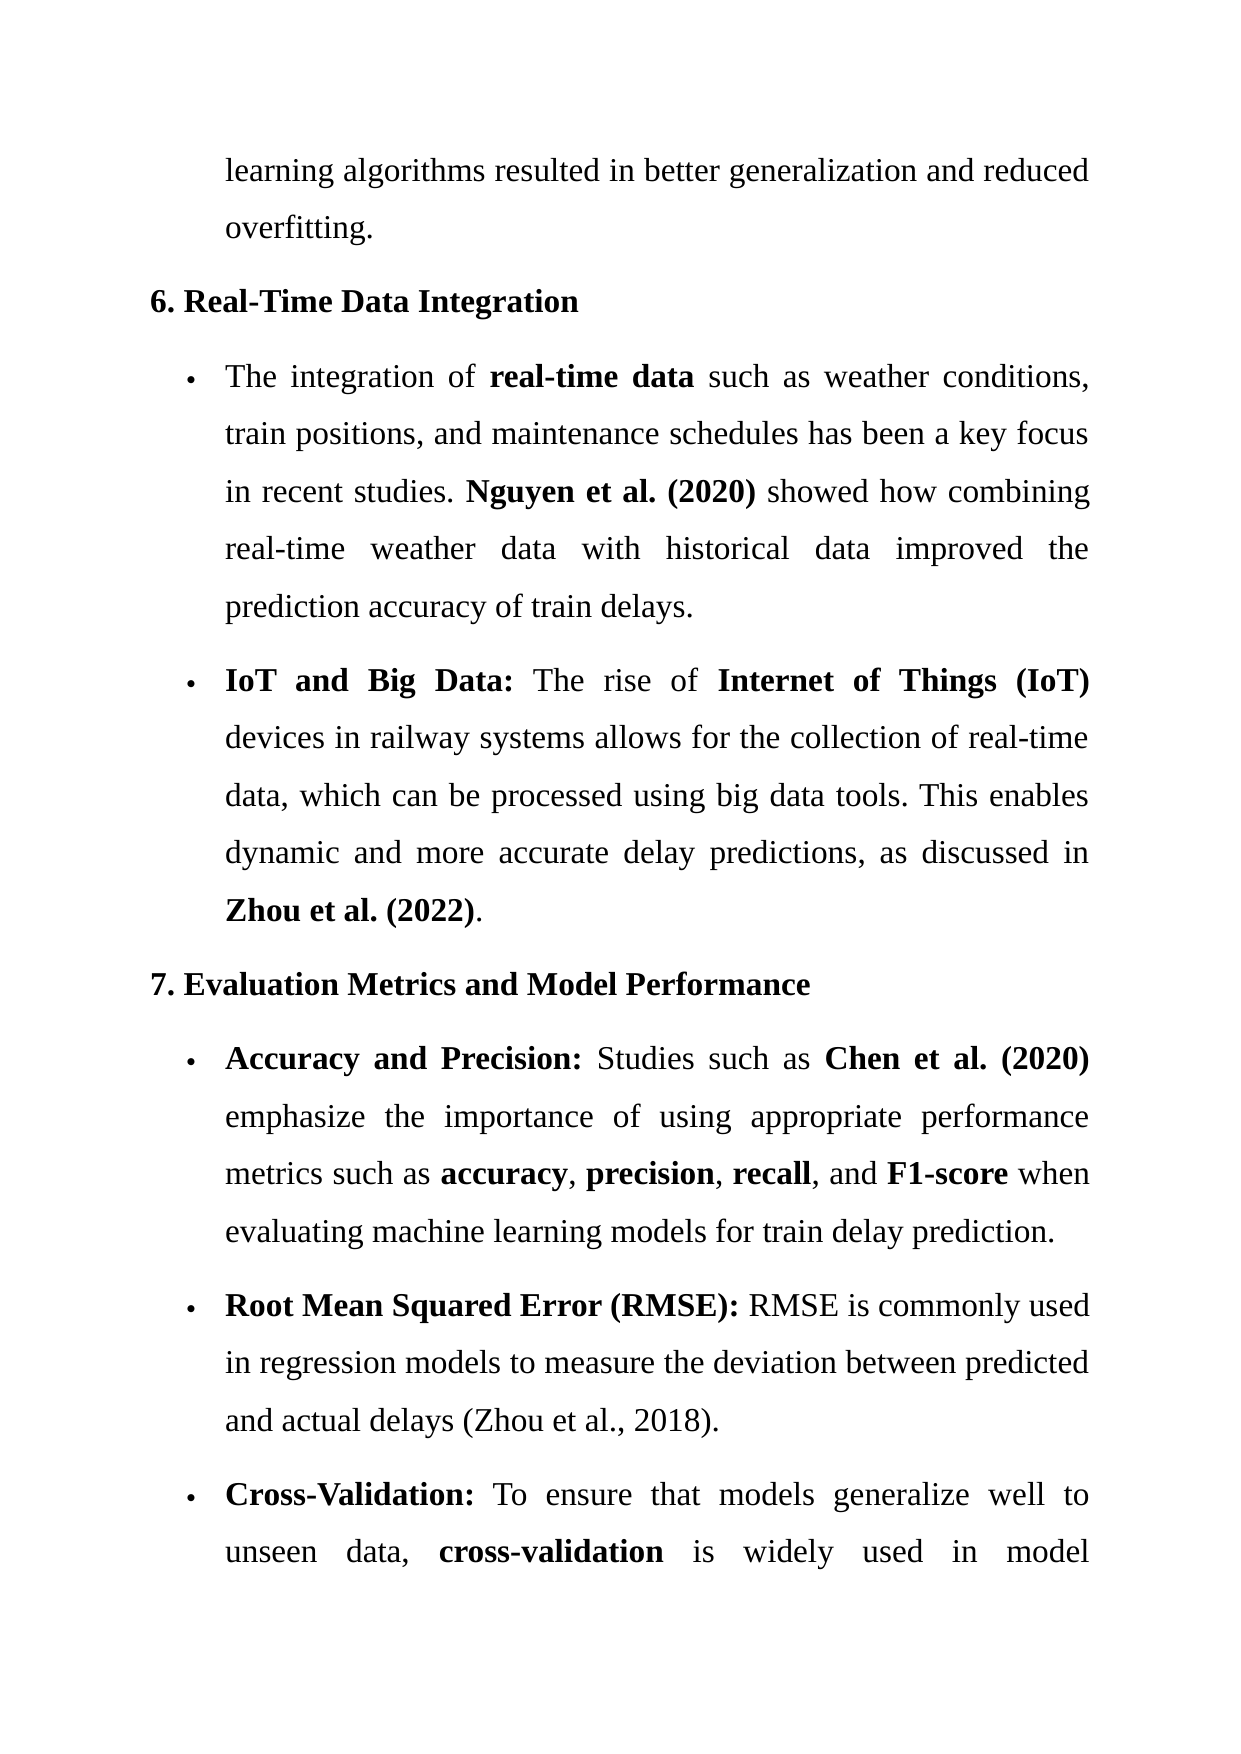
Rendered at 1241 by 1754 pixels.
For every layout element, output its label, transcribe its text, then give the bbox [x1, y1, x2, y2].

list The integration of real-time data such as weather conditions, train positions, and maintenance schedules has been a key focus in recent studies. Nguyen et al. (2020) showed how combining real-time weather data with historical data improved the prediction accuracy of train delays. [187, 356, 1090, 624]
list Accuracy and Precision: Studies such as Chen et al. (2020) emphasize the importance of using appropriate performance metrics such as accuracy, precision, recall, and F1-score when evaluating machine learning models for train delay prediction. [187, 1038, 1090, 1249]
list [187, 1474, 1090, 1570]
list Root Mean Squared Error (RMSE): RMSE is commonly used in regression models to measure the deviation between predicted and actual delays (Zhou et al., 2018). [187, 1285, 1090, 1438]
text 7. Evaluation Metrics and Model Performance [150, 964, 1090, 1002]
text 6. Real-Time Data Integration [150, 282, 1090, 320]
list IoT and Big Data: The rise of Internet of Things (IoT) devices in railway systems allows for the collection of real-time data, which can be processed using big data tools. This enables dynamic and more accurate delay predictions, as discussed in Zhou et al. (2022). [187, 660, 1090, 928]
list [187, 150, 1090, 246]
